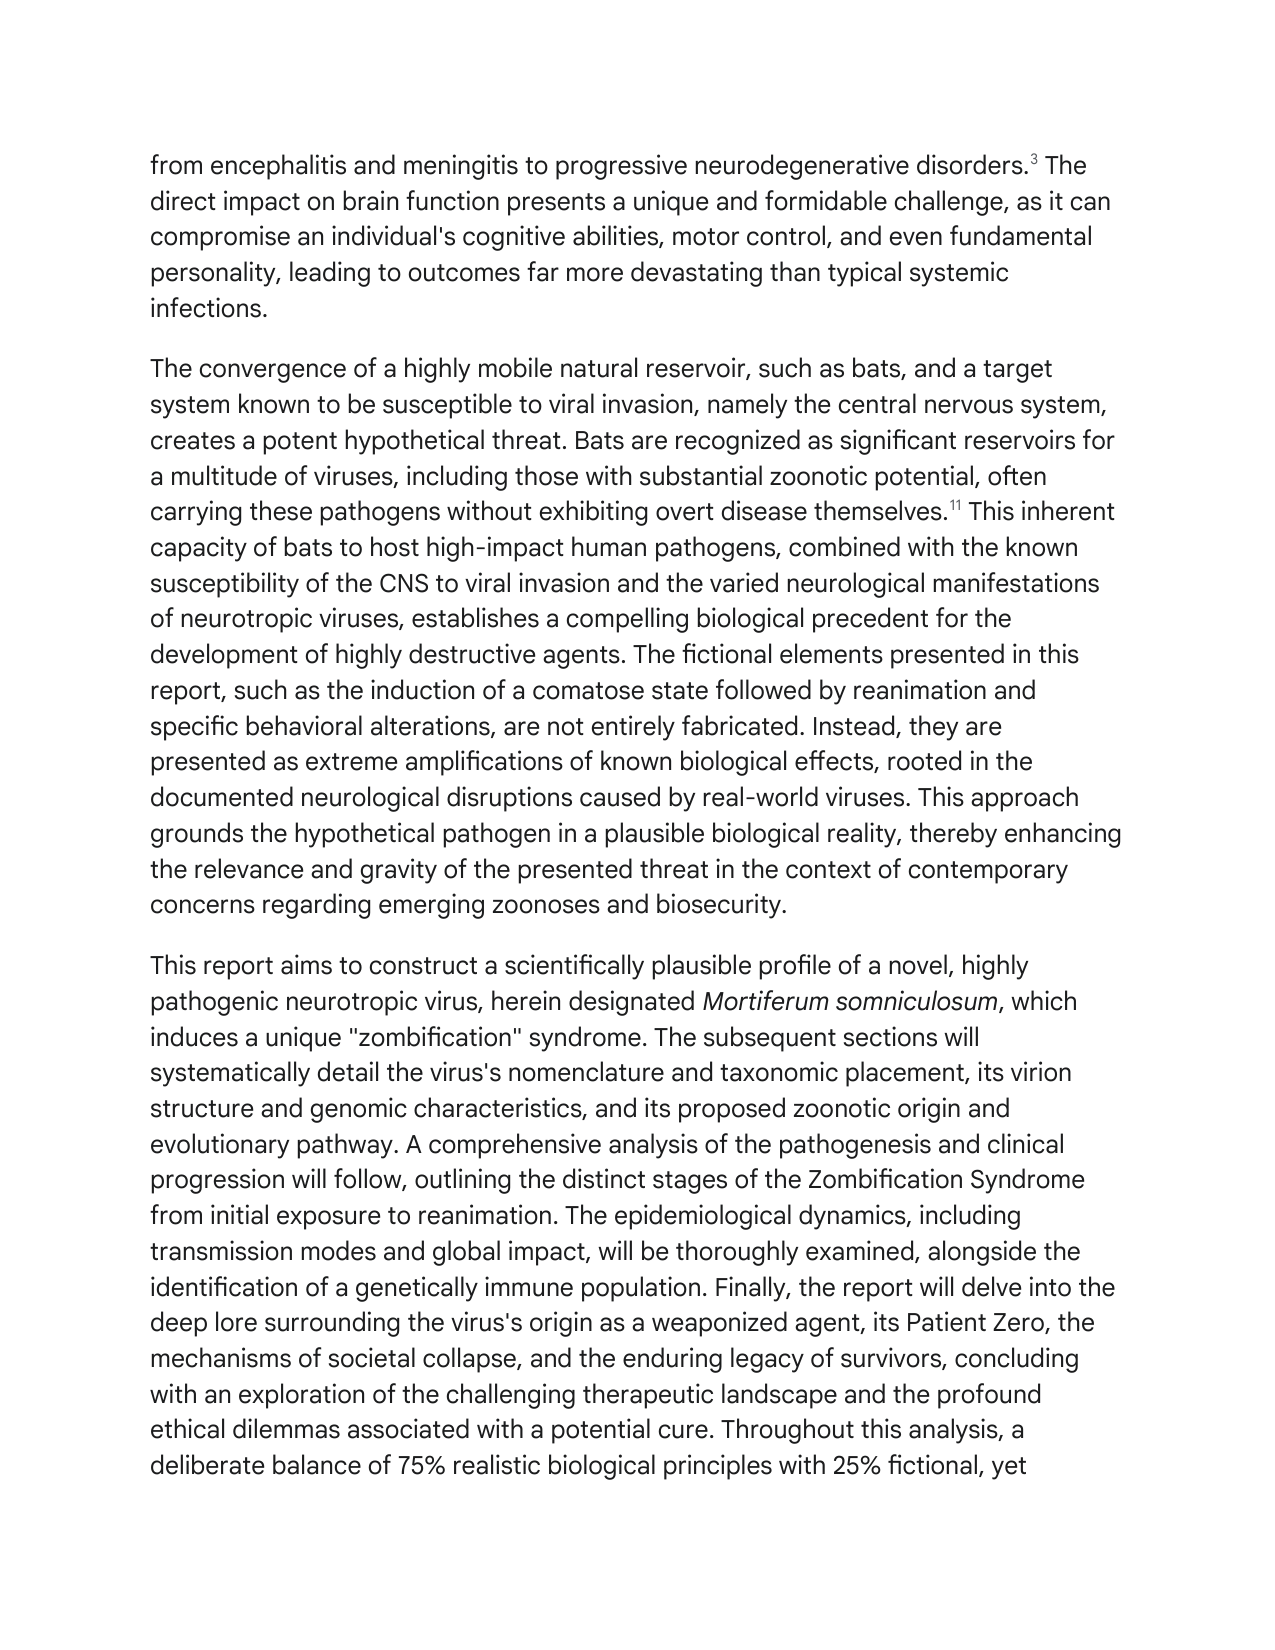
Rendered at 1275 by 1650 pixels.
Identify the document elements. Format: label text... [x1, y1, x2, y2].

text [150, 150, 1125, 324]
text The convergence of a highly mobile natural reservoir, such as bats, and a target system known to be susceptible to viral invasion, namely the central nervous system, creates a potent hypothetical threat. Bats are recognized as significant reservoirs for a multitude of viruses, including those with substantial zoonotic potential, often carrying these pathogens without exhibiting overt disease themselves.11 This inherent capacity of bats to host high-impact human pathogens, combined with the known susceptibility of the CNS to viral invasion and the varied neurological manifestations of neurotropic viruses, establishes a compelling biological precedent for the development of highly destructive agents. The fictional elements presented in this report, such as the induction of a comatose state followed by reanimation and specific behavioral alterations, are not entirely fabricated. Instead, they are presented as extreme amplifications of known biological effects, rooted in the documented neurological disruptions caused by real-world viruses. This approach grounds the hypothetical pathogen in a plausible biological reality, thereby enhancing the relevance and gravity of the presented threat in the context of contemporary concerns regarding emerging zoonoses and biosecurity. [150, 354, 1125, 921]
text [150, 950, 1125, 1482]
